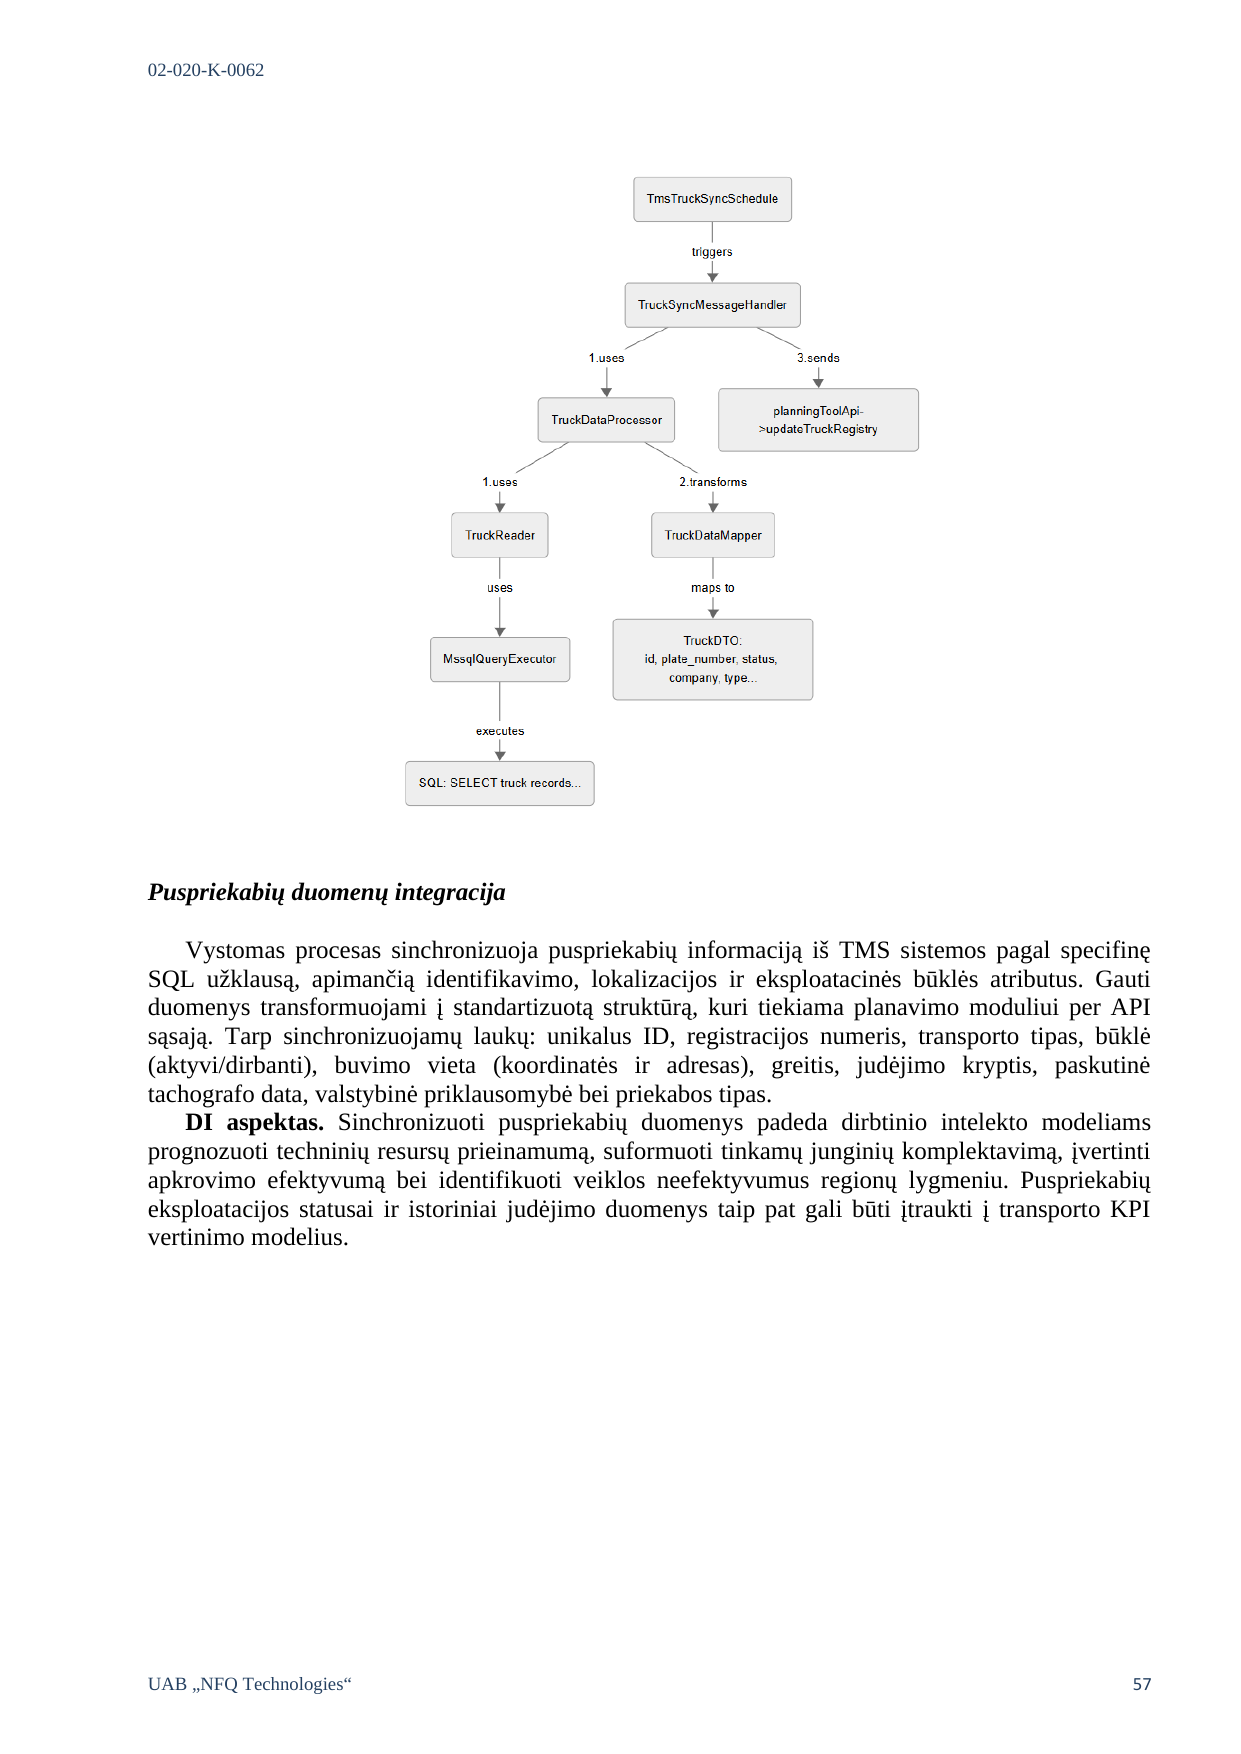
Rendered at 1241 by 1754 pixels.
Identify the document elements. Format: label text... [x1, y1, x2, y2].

picture [397, 159, 978, 820]
text DI aspektas. Sinchronizuoti puspriekabių duomenys padeda dirbtinio intelekto modeliams prognozuoti techninių resursų prieinamumą, suformuoti tinkamų junginių komplektavimą, įvertinti apkrovimo efektyvumą bei identifikuoti veiklos neefektyvumus regionų lygmeniu. Puspriekabių eksploatacijos statusai ir istoriniai judėjimo duomenys taip pat gali būti įtraukti į transporto KPI vertinimo modelius. [148, 1107, 1152, 1251]
text Puspriekabių duomenų integracija [148, 877, 1152, 906]
text Vystomas procesas sinchronizuoja puspriekabių informaciją iš TMS sistemos pagal specifinę SQL užklausą, apimančią identifikavimo, lokalizacijos ir eksploatacinės būklės atributus. Gauti duomenys transformuojami į standartizuotą struktūrą, kuri tiekiama planavimo moduliui per API sąsają. Tarp sinchronizuojamų laukų: unikalus ID, registracijos numeris, transporto tipas, būklė (aktyvi/dirbanti), buvimo vieta (koordinatės ir adresas), greitis, judėjimo kryptis, paskutinė tachografo data, valstybinė priklausomybė bei priekabos tipas. [148, 935, 1152, 1107]
